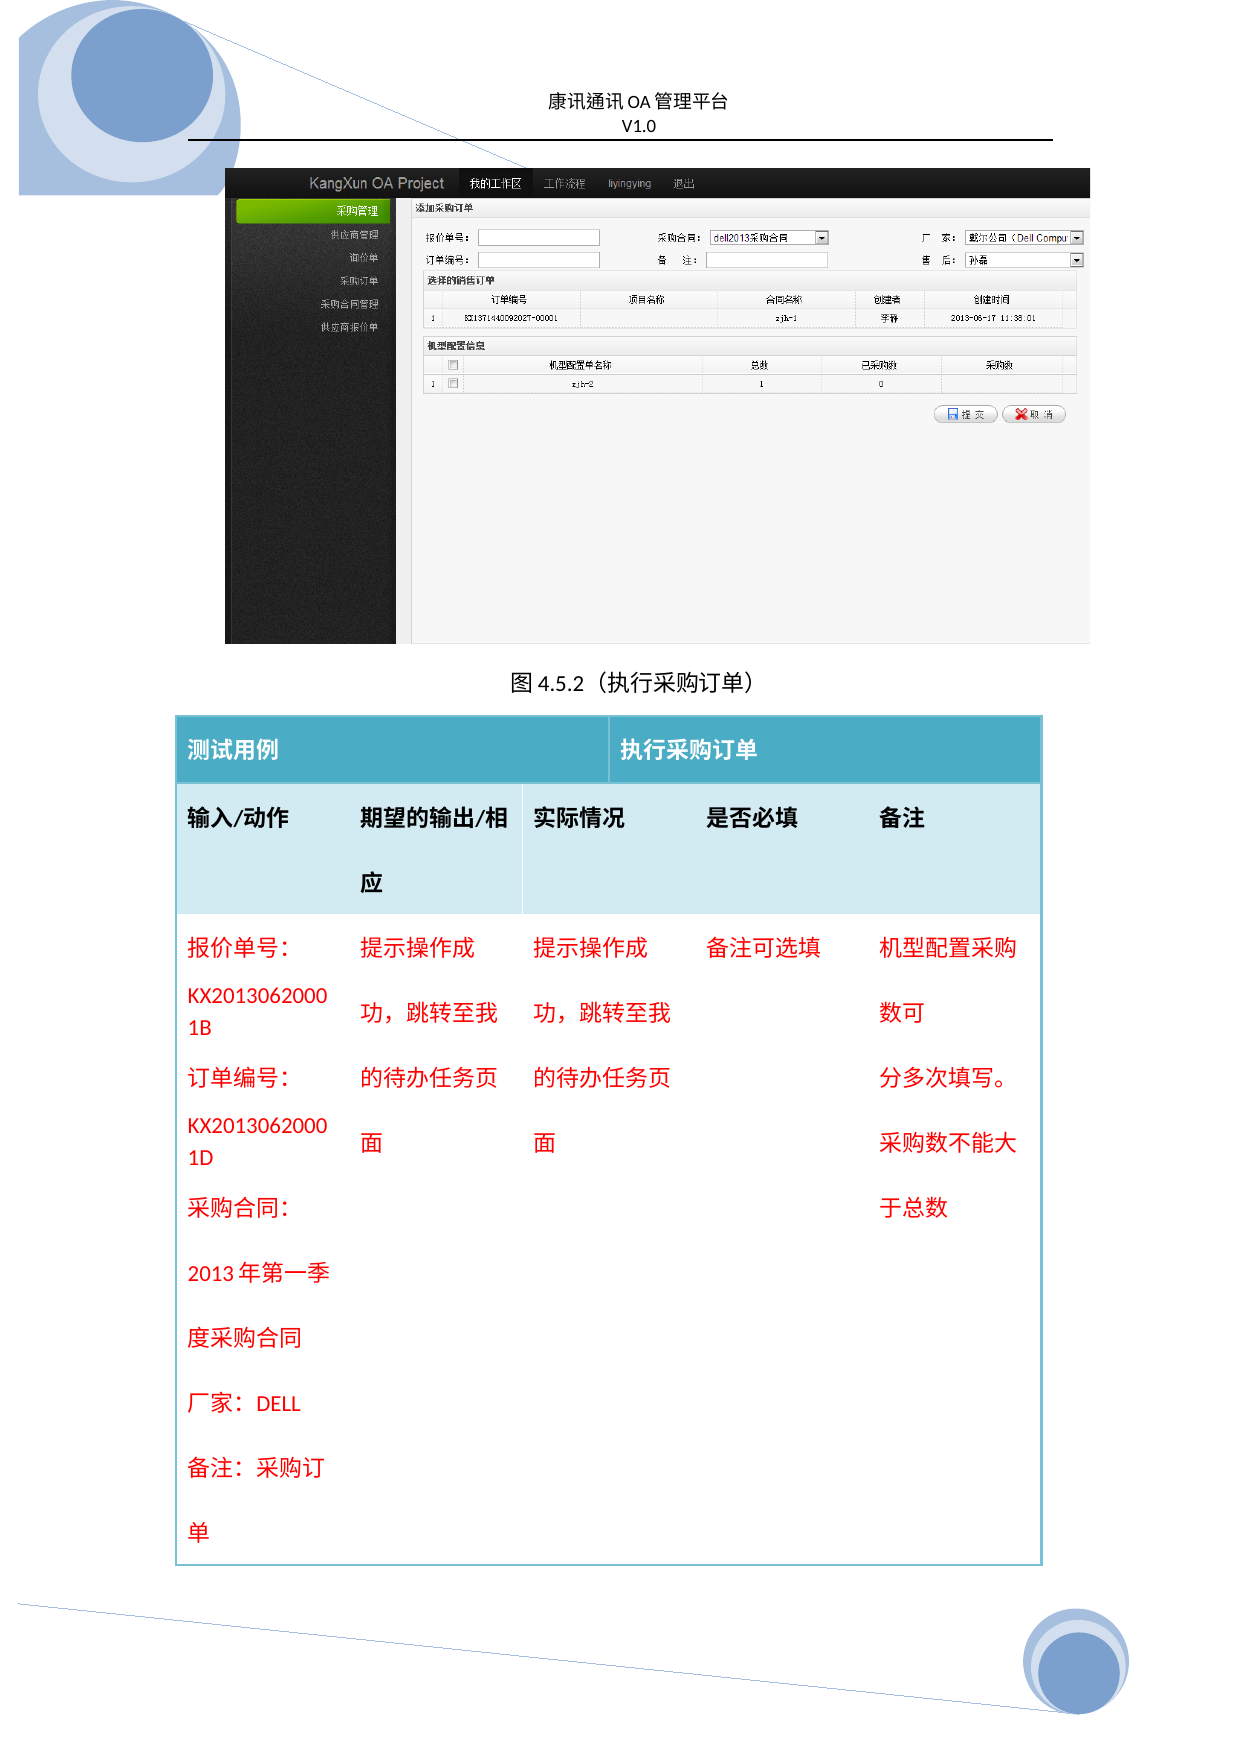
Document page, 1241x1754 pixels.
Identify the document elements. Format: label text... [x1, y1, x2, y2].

table_cell 备注可选填 [695, 914, 868, 1564]
text 图4.5.2（执行采购订单） [187, 649, 1053, 714]
table_cell 输入/动作 [177, 784, 349, 914]
table_header 测试用例 [177, 717, 608, 782]
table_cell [177, 914, 349, 1564]
table_cell 提示操作成功，跳转至我的待办任务页面 [523, 914, 695, 1564]
table_cell 提示操作成功，跳转至我的待办任务页面 [349, 914, 522, 1564]
table_cell 实际情况 [523, 784, 695, 914]
table_cell 期望的输出/相应 [349, 784, 522, 914]
picture [225, 168, 1091, 644]
table_cell 备注 [868, 784, 1040, 914]
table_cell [868, 914, 1040, 1564]
table_header 执行采购订单 [610, 717, 1040, 782]
table_cell 是否必填 [695, 784, 868, 914]
